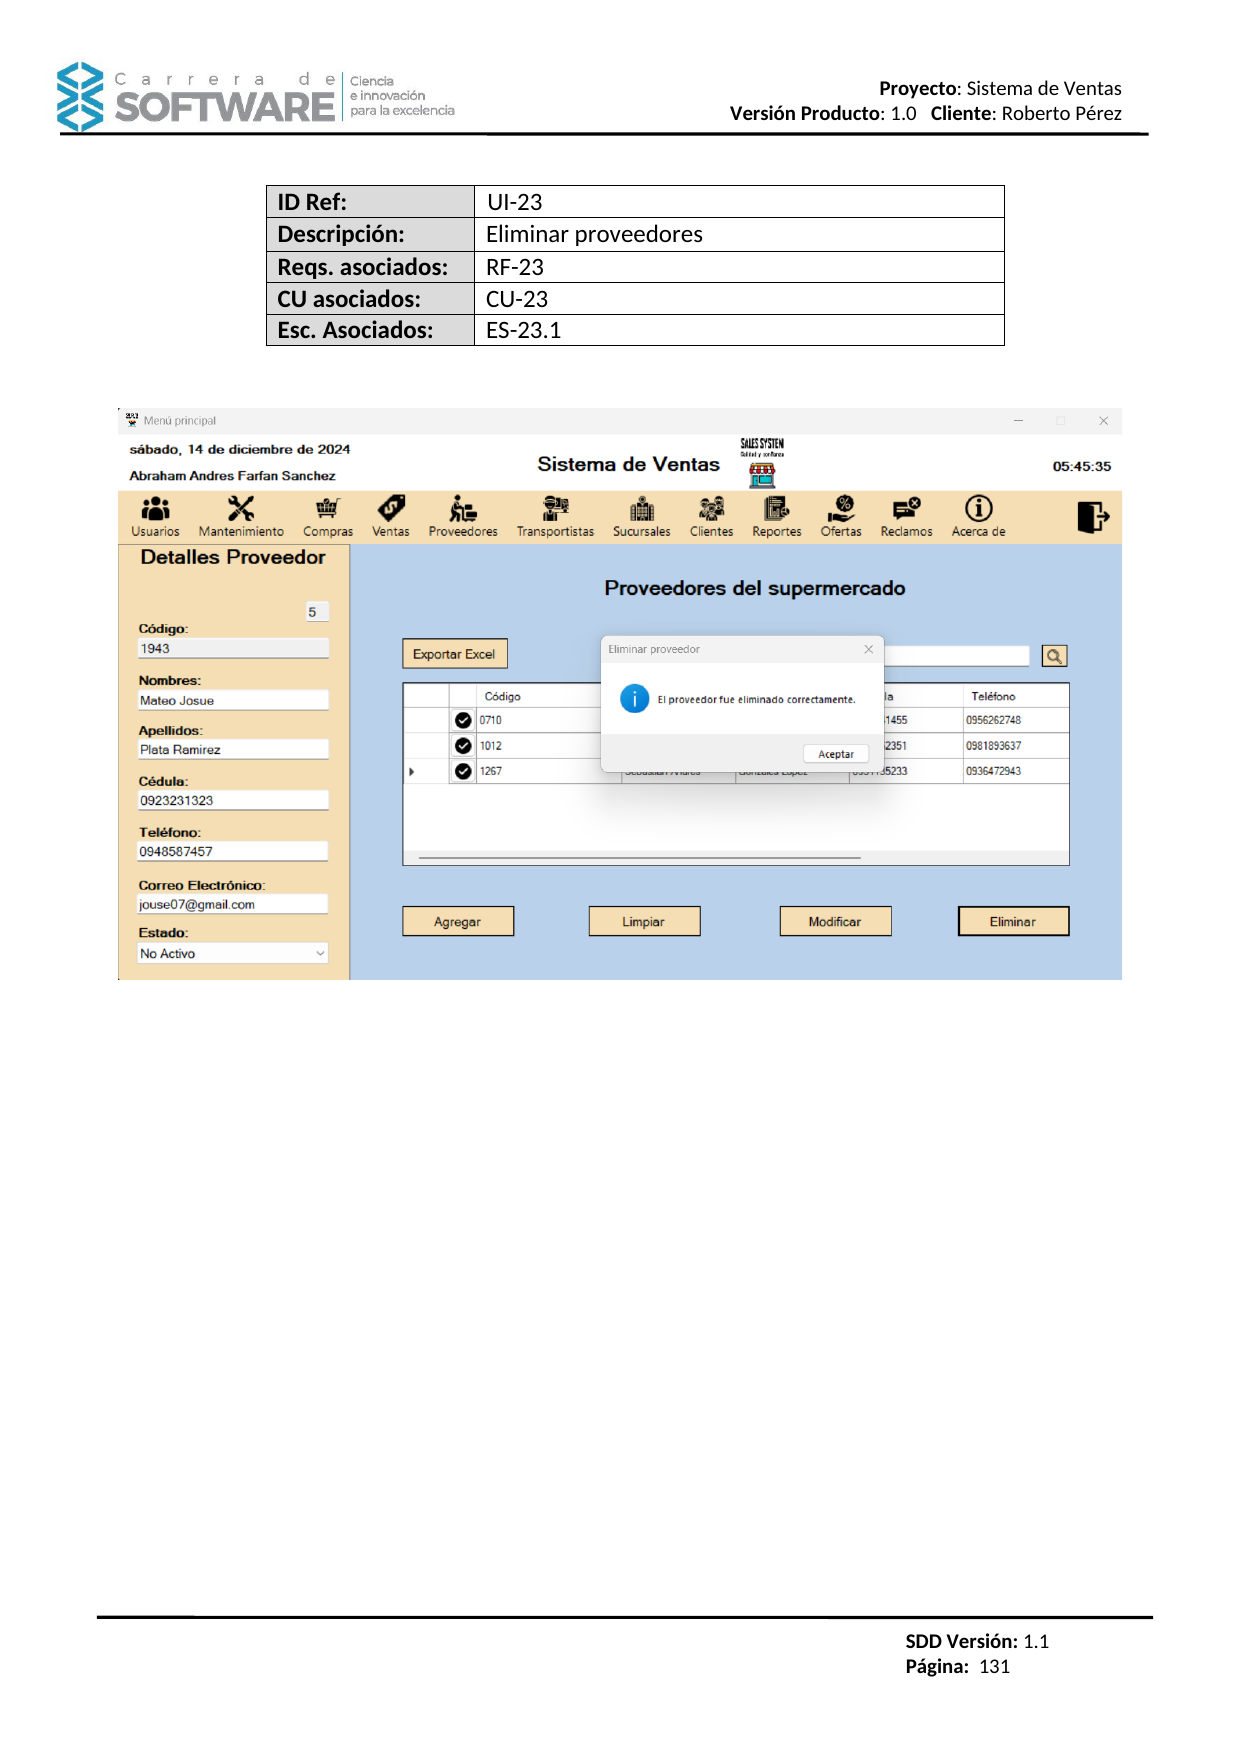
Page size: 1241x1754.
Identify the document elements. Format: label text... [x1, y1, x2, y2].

picture [46, 46, 461, 154]
picture [118, 408, 1123, 980]
table_cell CU asociados: [267, 283, 474, 314]
table_cell Esc. Asociados: [267, 315, 474, 345]
table_cell Descripción: [267, 218, 474, 251]
table_cell ES-23.1 [475, 315, 1004, 345]
table_header UI-23 [475, 186, 1004, 217]
table_cell Reqs. asociados: [267, 252, 474, 282]
table_cell RF-23 [475, 252, 1004, 282]
table_header ID Ref: [267, 186, 474, 217]
table_cell CU-23 [475, 283, 1004, 314]
table_cell Eliminar proveedores [475, 218, 1004, 251]
